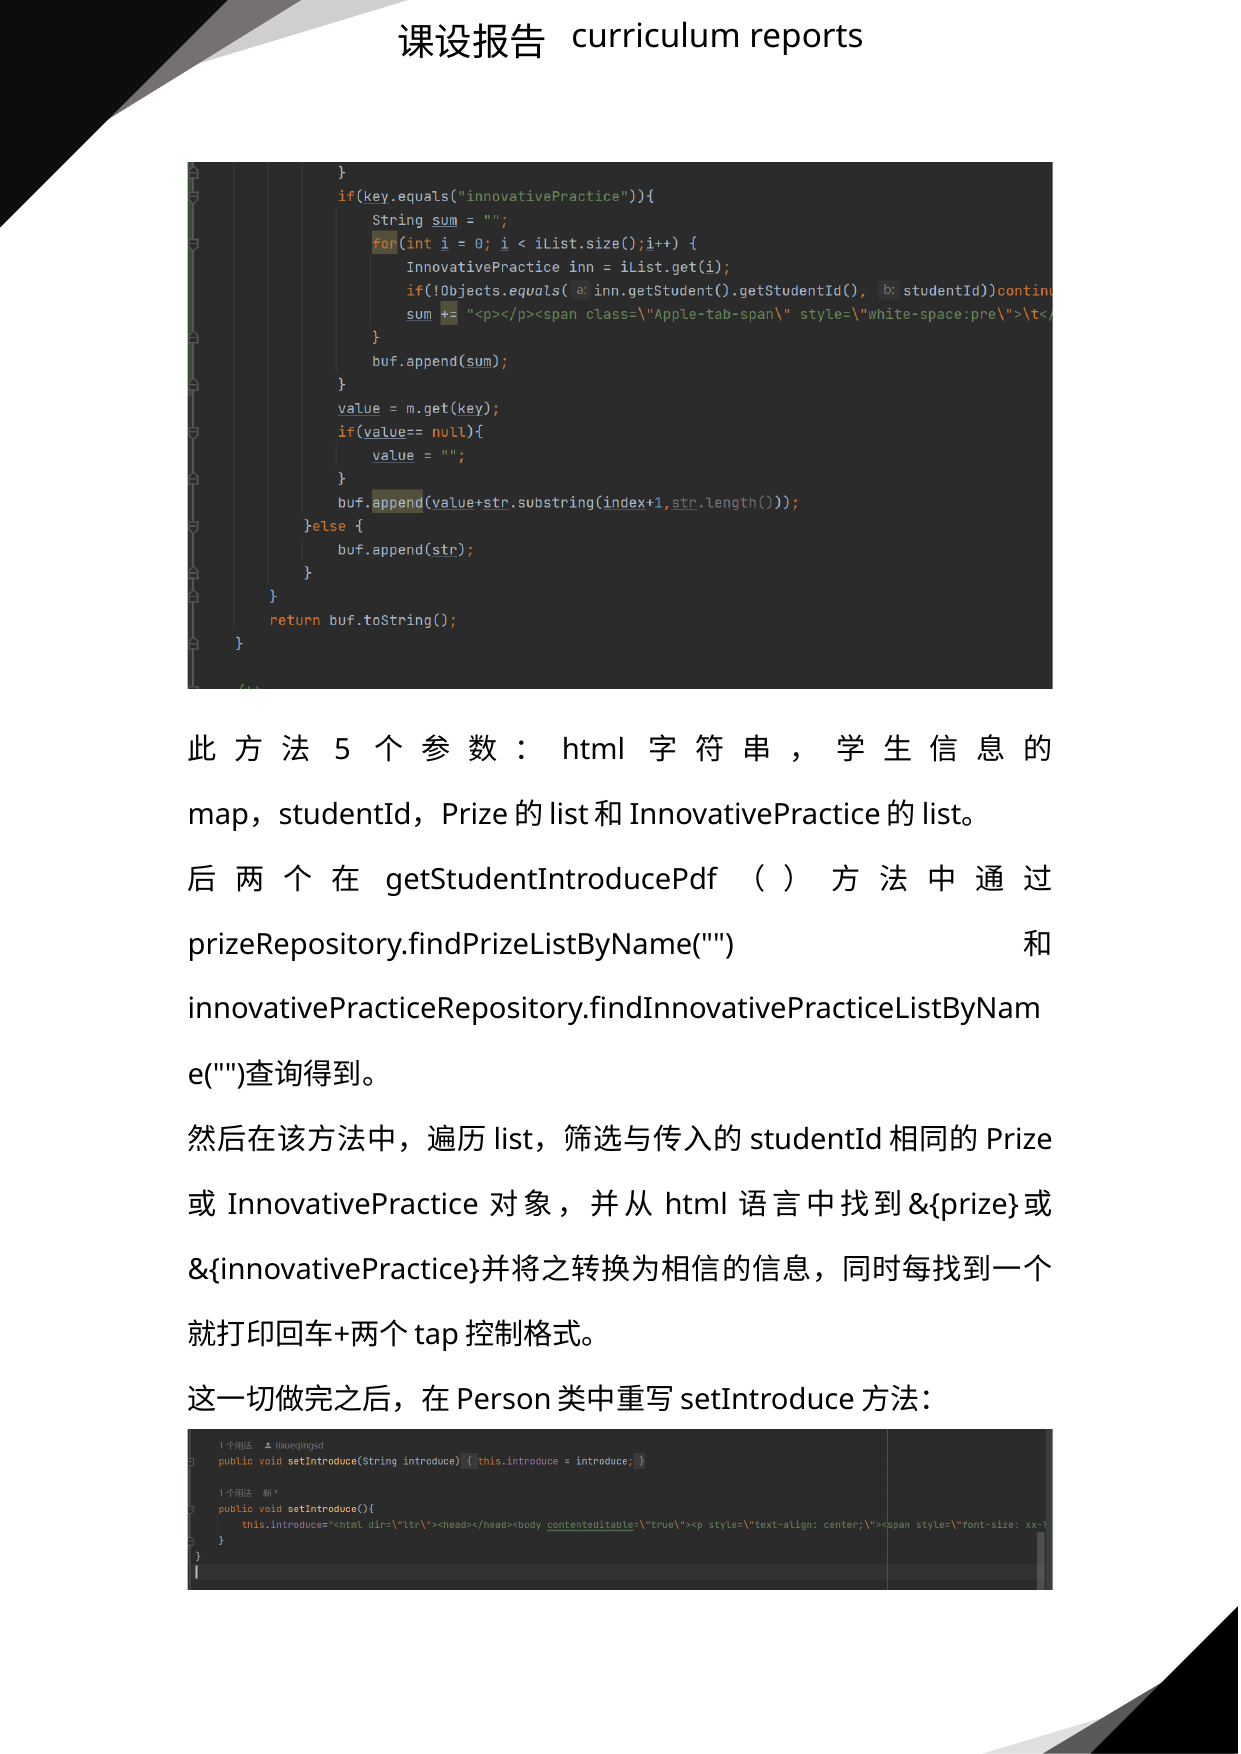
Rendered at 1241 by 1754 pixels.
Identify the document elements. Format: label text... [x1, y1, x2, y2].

text 这一切做完之后，在Person类中重写setIntroduce方法： [187, 1364, 1053, 1429]
text 然后在该方法中，遍历list，筛选与传入的studentId相同的Prize或InnovativePractice对象，并从html语言中找到&{prize}或&{innovativePractice}并将之转换为相信的信息，同时每找到一个就打印回车+两个tap控制格式。 [187, 1104, 1053, 1364]
picture [187, 1429, 1053, 1590]
picture [187, 162, 1053, 689]
text 后两个在getStudentIntroducePdf（）方法中通过prizeRepository.findPrizeListByName("")和innovativePracticeRepository.findInnovativePracticeListByName("")查询得到。 [187, 844, 1053, 1104]
text 此方法5个参数：html字符串，学生信息的map，studentId，Prize的list和InnovativePractice的list。 [187, 714, 1053, 844]
